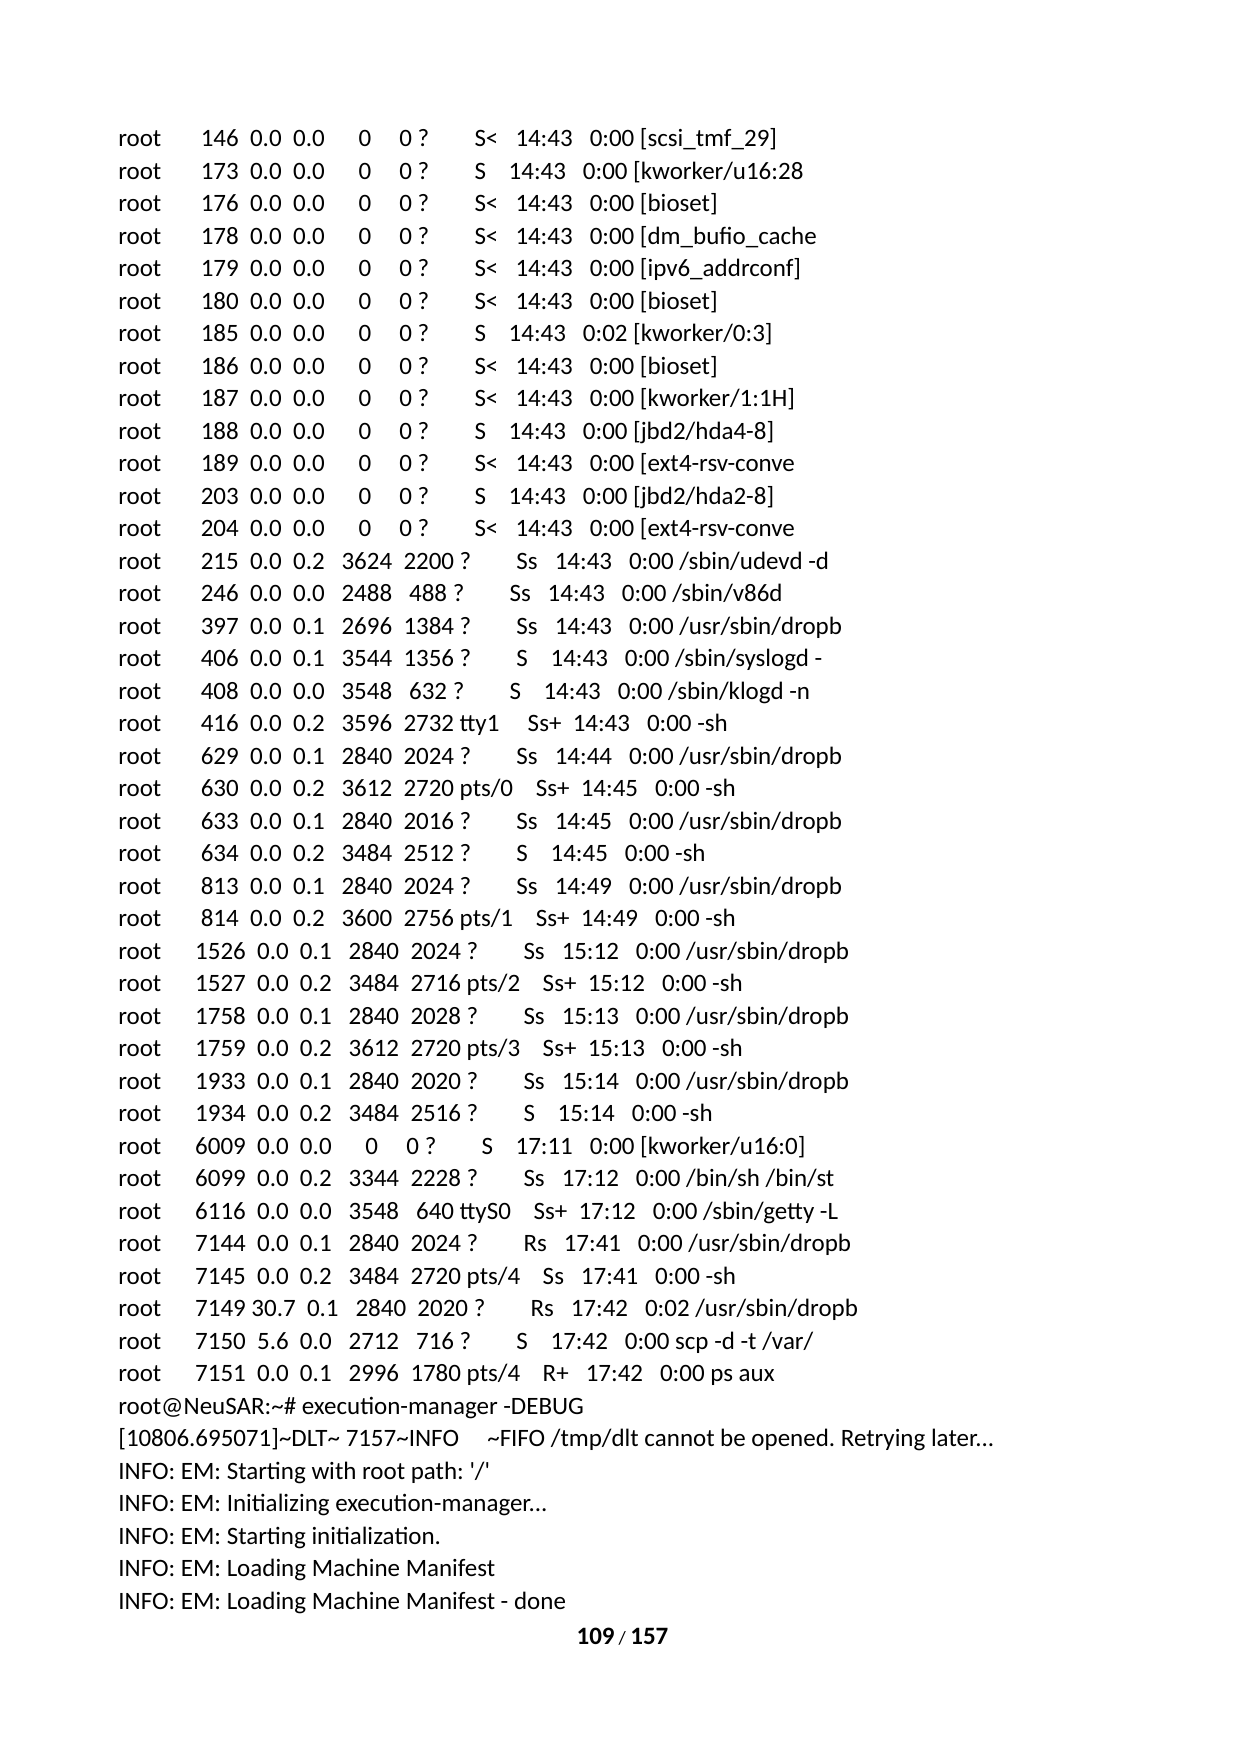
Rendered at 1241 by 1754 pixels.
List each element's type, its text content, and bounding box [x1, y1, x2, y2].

text root 203 0.0 0.0 0 0 ? S 14:43 0:00 [jbd2/hda2-8] [118, 479, 1122, 512]
text INFO: EM: Starting initialization. [118, 1519, 1122, 1552]
text root 6116 0.0 0.0 3548 640 ttyS0 Ss+ 17:12 0:00 /sbin/getty -L [118, 1194, 1122, 1227]
text INFO: EM: Starting with root path: '/' [118, 1454, 1122, 1487]
text [10806.695071]~DLT~ 7157~INFO ~FIFO /tmp/dlt cannot be opened. Retrying later... [118, 1422, 1122, 1454]
text root 7149 30.7 0.1 2840 2020 ? Rs 17:42 0:02 /usr/sbin/dropb [118, 1292, 1122, 1324]
text root 204 0.0 0.0 0 0 ? S< 14:43 0:00 [ext4-rsv-conve [118, 512, 1122, 544]
text root 416 0.0 0.2 3596 2732 tty1 Ss+ 14:43 0:00 -sh [118, 707, 1122, 739]
text root 634 0.0 0.2 3484 2512 ? S 14:45 0:00 -sh [118, 837, 1122, 869]
text root 176 0.0 0.0 0 0 ? S< 14:43 0:00 [bioset] [118, 187, 1122, 219]
text root 629 0.0 0.1 2840 2024 ? Ss 14:44 0:00 /usr/sbin/dropb [118, 739, 1122, 772]
text root 7151 0.0 0.1 2996 1780 pts/4 R+ 17:42 0:00 ps aux [118, 1357, 1122, 1389]
text root 180 0.0 0.0 0 0 ? S< 14:43 0:00 [bioset] [118, 284, 1122, 317]
text root 6099 0.0 0.2 3344 2228 ? Ss 17:12 0:00 /bin/sh /bin/st [118, 1162, 1122, 1194]
text root 1526 0.0 0.1 2840 2024 ? Ss 15:12 0:00 /usr/sbin/dropb [118, 934, 1122, 967]
text root 1933 0.0 0.1 2840 2020 ? Ss 15:14 0:00 /usr/sbin/dropb [118, 1064, 1122, 1097]
text root 187 0.0 0.0 0 0 ? S< 14:43 0:00 [kworker/1:1H] [118, 382, 1122, 414]
text root 146 0.0 0.0 0 0 ? S< 14:43 0:00 [scsi_tmf_29] [118, 122, 1122, 154]
text root 215 0.0 0.2 3624 2200 ? Ss 14:43 0:00 /sbin/udevd -d [118, 544, 1122, 577]
text root 813 0.0 0.1 2840 2024 ? Ss 14:49 0:00 /usr/sbin/dropb [118, 869, 1122, 902]
text root@NeuSAR:~# execution-manager -DEBUG [118, 1389, 1122, 1422]
text root 406 0.0 0.1 3544 1356 ? S 14:43 0:00 /sbin/syslogd - [118, 642, 1122, 674]
text root 173 0.0 0.0 0 0 ? S 14:43 0:00 [kworker/u16:28 [118, 154, 1122, 187]
text root 408 0.0 0.0 3548 632 ? S 14:43 0:00 /sbin/klogd -n [118, 674, 1122, 707]
text root 1527 0.0 0.2 3484 2716 pts/2 Ss+ 15:12 0:00 -sh [118, 967, 1122, 999]
text root 246 0.0 0.0 2488 488 ? Ss 14:43 0:00 /sbin/v86d [118, 577, 1122, 609]
text root 179 0.0 0.0 0 0 ? S< 14:43 0:00 [ipv6_addrconf] [118, 252, 1122, 284]
text root 397 0.0 0.1 2696 1384 ? Ss 14:43 0:00 /usr/sbin/dropb [118, 609, 1122, 642]
text root 186 0.0 0.0 0 0 ? S< 14:43 0:00 [bioset] [118, 349, 1122, 382]
text root 7145 0.0 0.2 3484 2720 pts/4 Ss 17:41 0:00 -sh [118, 1259, 1122, 1292]
text root 7144 0.0 0.1 2840 2024 ? Rs 17:41 0:00 /usr/sbin/dropb [118, 1227, 1122, 1259]
text root 1934 0.0 0.2 3484 2516 ? S 15:14 0:00 -sh [118, 1097, 1122, 1129]
text root 185 0.0 0.0 0 0 ? S 14:43 0:02 [kworker/0:3] [118, 317, 1122, 349]
text root 6009 0.0 0.0 0 0 ? S 17:11 0:00 [kworker/u16:0] [118, 1129, 1122, 1162]
text root 814 0.0 0.2 3600 2756 pts/1 Ss+ 14:49 0:00 -sh [118, 902, 1122, 934]
text root 189 0.0 0.0 0 0 ? S< 14:43 0:00 [ext4-rsv-conve [118, 447, 1122, 479]
text root 7150 5.6 0.0 2712 716 ? S 17:42 0:00 scp -d -t /var/ [118, 1324, 1122, 1357]
text INFO: EM: Initializing execution-manager... [118, 1487, 1122, 1519]
text root 1758 0.0 0.1 2840 2028 ? Ss 15:13 0:00 /usr/sbin/dropb [118, 999, 1122, 1032]
text root 188 0.0 0.0 0 0 ? S 14:43 0:00 [jbd2/hda4-8] [118, 414, 1122, 447]
text INFO: EM: Loading Machine Manifest [118, 1552, 1122, 1584]
text root 630 0.0 0.2 3612 2720 pts/0 Ss+ 14:45 0:00 -sh [118, 772, 1122, 804]
text root 178 0.0 0.0 0 0 ? S< 14:43 0:00 [dm_bufio_cache [118, 219, 1122, 252]
text root 1759 0.0 0.2 3612 2720 pts/3 Ss+ 15:13 0:00 -sh [118, 1032, 1122, 1064]
text root 633 0.0 0.1 2840 2016 ? Ss 14:45 0:00 /usr/sbin/dropb [118, 804, 1122, 837]
text INFO: EM: Loading Machine Manifest - done [118, 1584, 1122, 1617]
